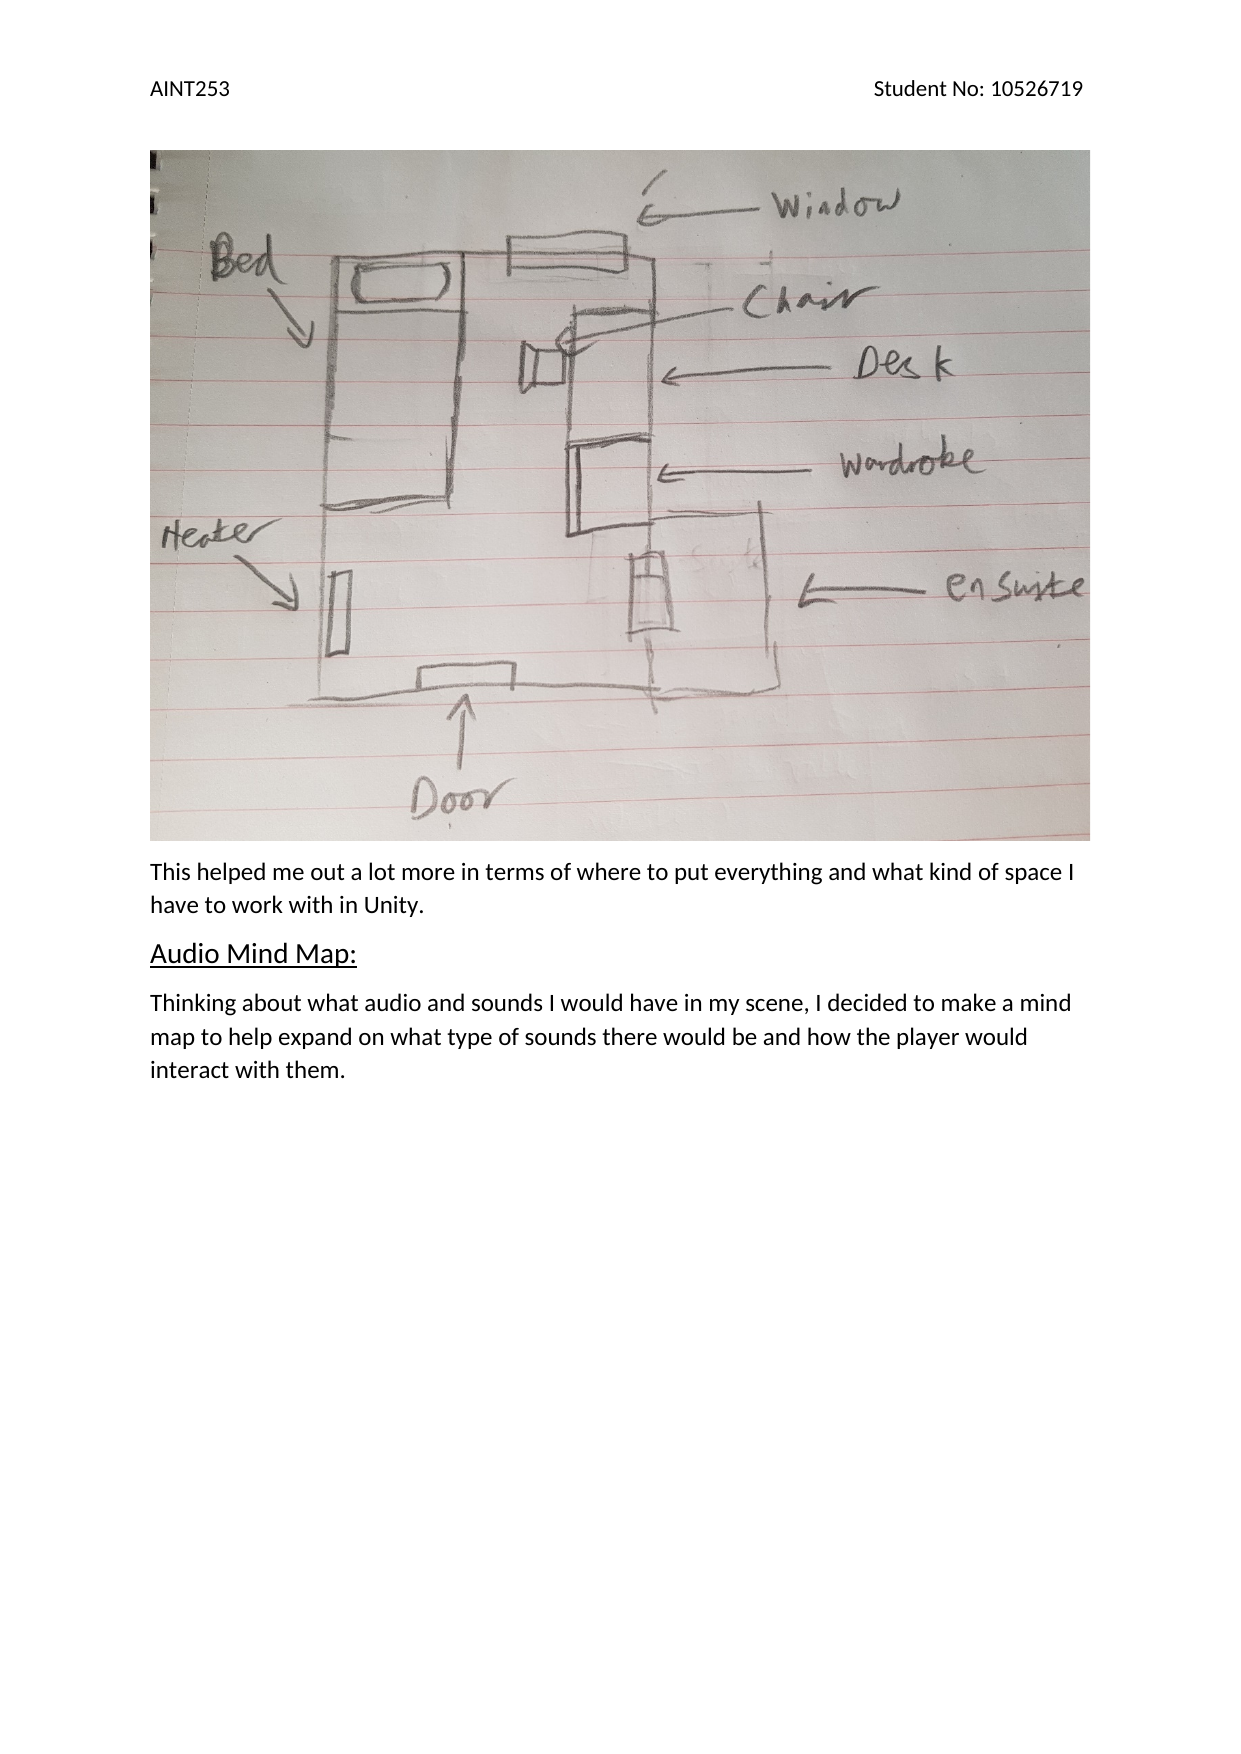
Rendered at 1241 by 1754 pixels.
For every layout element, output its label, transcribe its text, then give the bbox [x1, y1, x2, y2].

text Thinking about what audio and sounds I would have in my scene, I decided to make a mind map to help expand on what type of sounds there would be and how the player would interact with them. [150, 987, 1090, 1085]
text This helped me out a lot more in terms of where to put everything and what kind of space I have to work with in Unity. [150, 856, 1090, 920]
picture [150, 150, 1091, 841]
text Audio Mind Map: [150, 936, 1090, 971]
